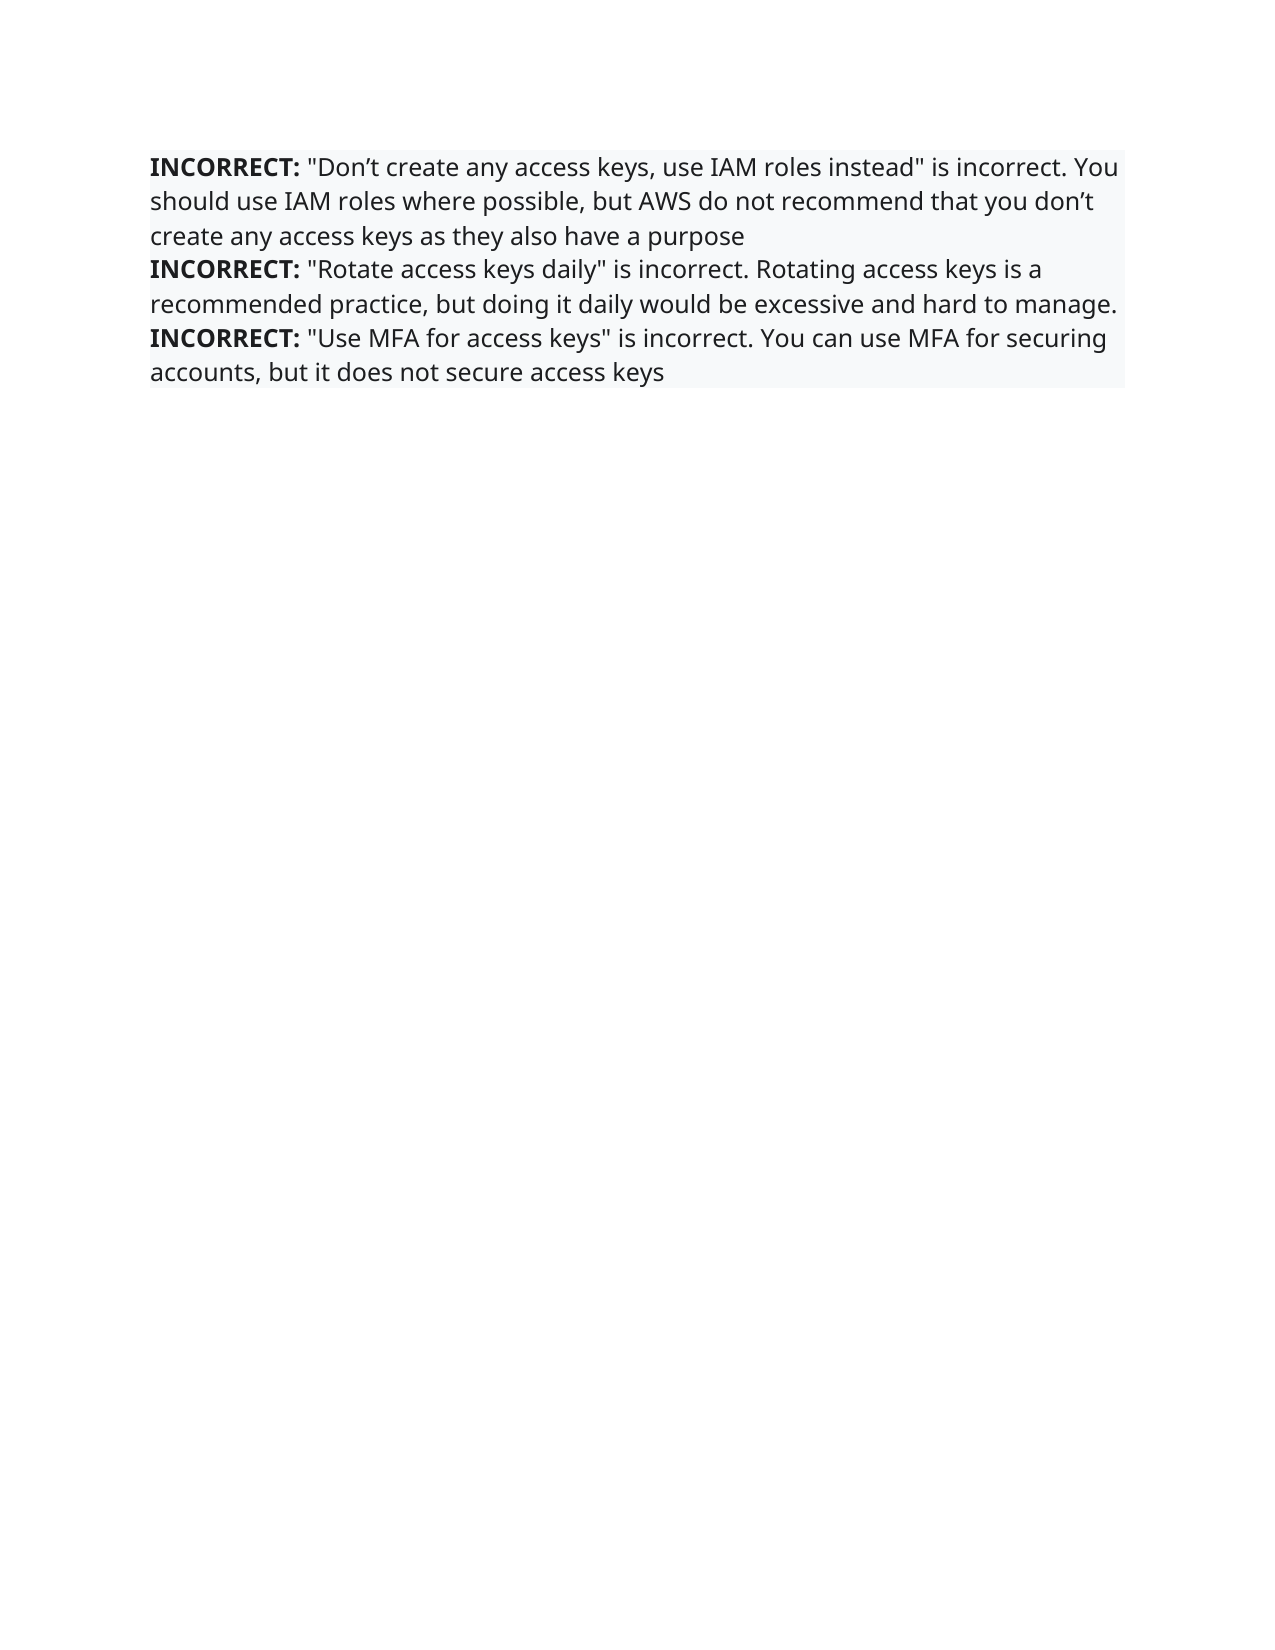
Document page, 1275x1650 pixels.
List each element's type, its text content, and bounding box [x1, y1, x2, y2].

text INCORRECT: "Don’t create any access keys, use IAM roles instead" is incorrect. You should use IAM roles where possible, but AWS do not recommend that you don’t create any access keys as they also have a purpose [150, 150, 1125, 252]
text INCORRECT: "Use MFA for access keys" is incorrect. You can use MFA for securing accounts, but it does not secure access keys [150, 320, 1125, 388]
text INCORRECT: "Rotate access keys daily" is incorrect. Rotating access keys is a recommended practice, but doing it daily would be excessive and hard to manage. [150, 252, 1125, 320]
